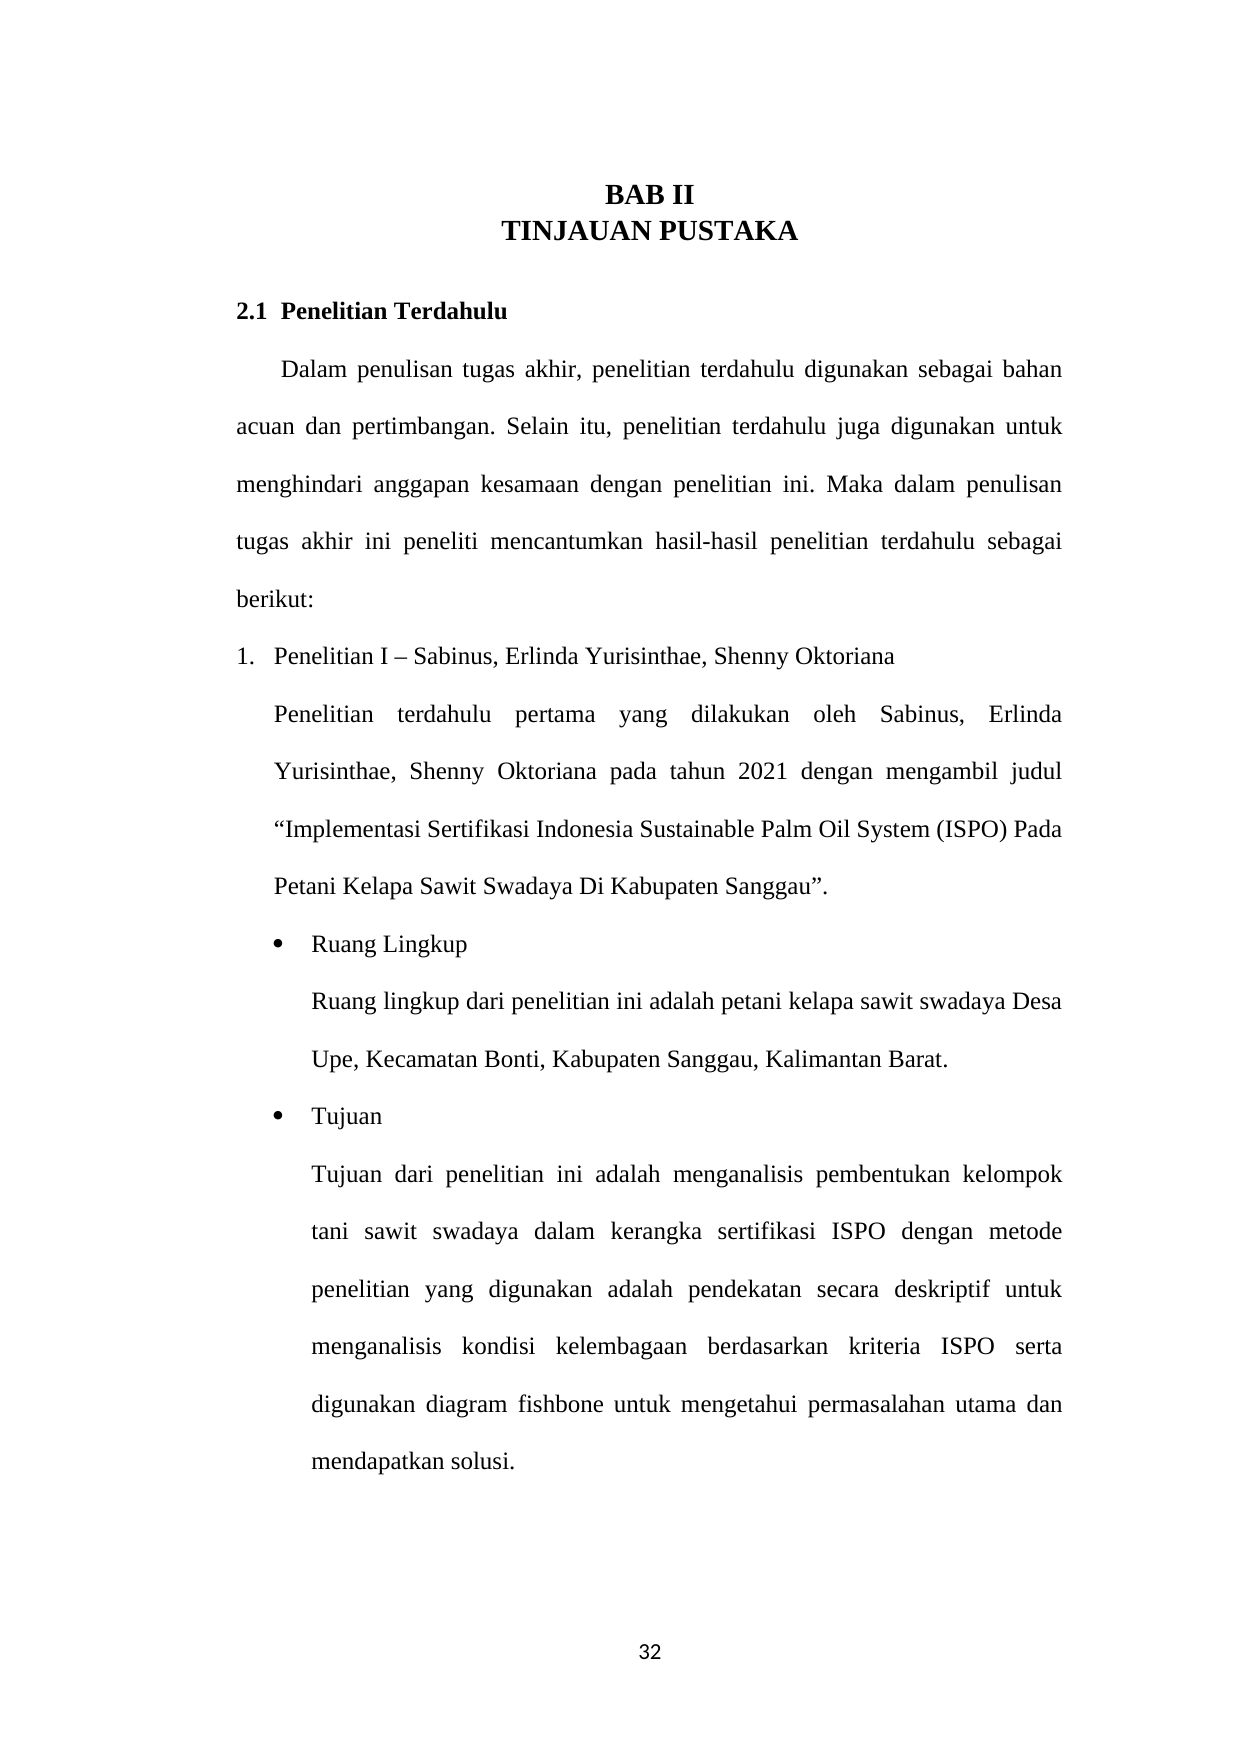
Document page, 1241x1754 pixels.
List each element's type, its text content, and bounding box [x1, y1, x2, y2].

list Penelitian terdahulu pertama yang dilakukan oleh Sabinus, Erlinda Yurisinthae, Shenny Oktoriana pada tahun 2021 dengan mengambil judul “Implementasi Sertifikasi Indonesia Sustainable Palm Oil System (ISPO) Pada Petani Kelapa Sawit Swadaya Di Kabupaten Sanggau”. [274, 699, 1063, 900]
text Dalam penulisan tugas akhir, penelitian terdahulu digunakan sebagai bahan acuan dan pertimbangan. Selain itu, penelitian terdahulu juga digunakan untuk menghindari anggapan kesamaan dengan penelitian ini. Maka dalam penulisan tugas akhir ini peneliti mencantumkan hasil-hasil penelitian terdahulu sebagai berikut: [236, 354, 1063, 613]
list Tujuan [274, 1101, 1063, 1130]
list Penelitian I – Sabinus, Erlinda Yurisinthae, Shenny Oktoriana [236, 641, 1063, 670]
list Ruang Lingkup [274, 929, 1063, 958]
subtitle Penelitian Terdahulu [236, 296, 1063, 325]
list Ruang lingkup dari penelitian ini adalah petani kelapa sawit swadaya Desa Upe, Kecamatan Bonti, Kabupaten Sanggau, Kalimantan Barat. [311, 986, 1063, 1073]
subtitle BAB II TINJAUAN PUSTAKA [236, 177, 1063, 247]
list Tujuan dari penelitian ini adalah menganalisis pembentukan kelompok tani sawit swadaya dalam kerangka sertifikasi ISPO dengan metode penelitian yang digunakan adalah pendekatan secara deskriptif untuk menganalisis kondisi kelembagaan berdasarkan kriteria ISPO serta digunakan diagram fishbone untuk mengetahui permasalahan utama dan mendapatkan solusi. [311, 1159, 1063, 1475]
